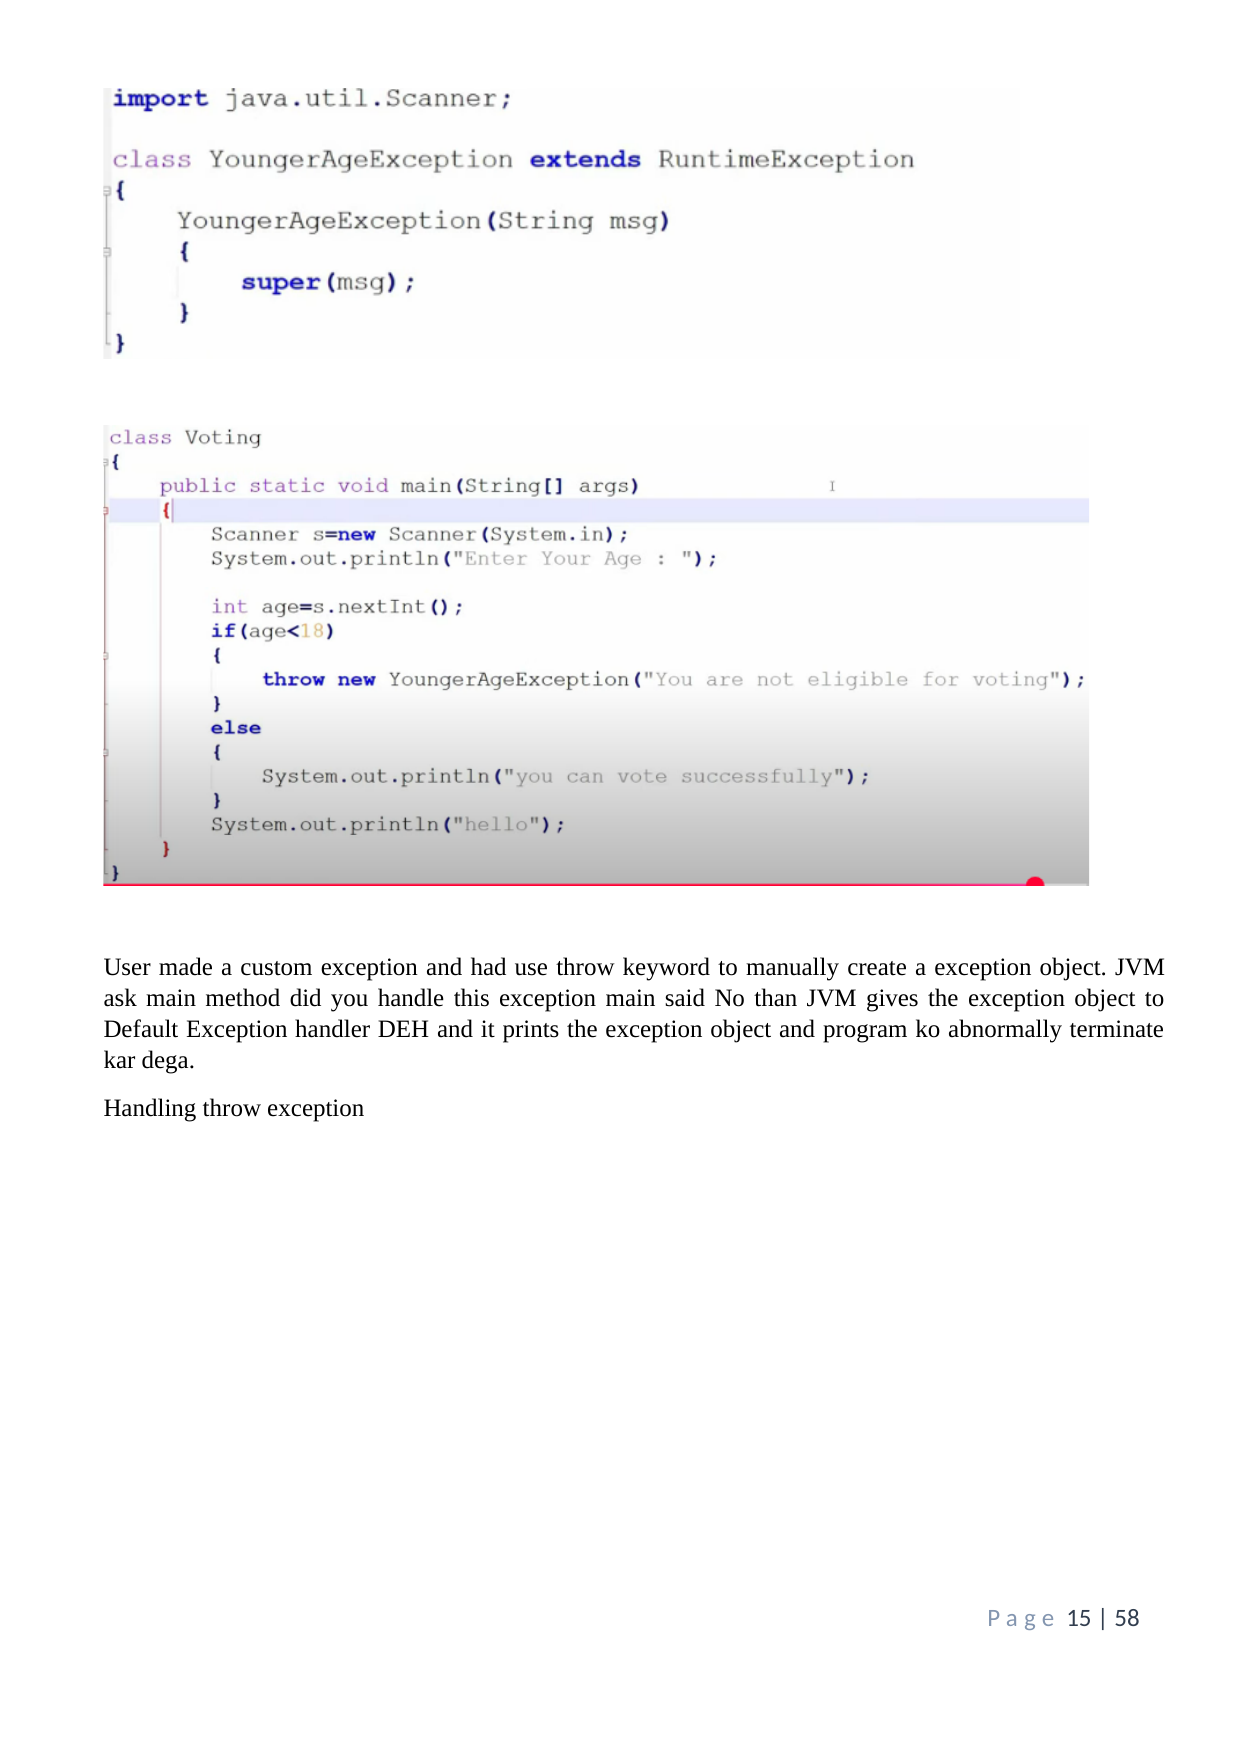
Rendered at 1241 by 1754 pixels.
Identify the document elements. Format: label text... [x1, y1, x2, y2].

picture [103, 88, 1021, 359]
text Handling throw exception [103, 1093, 1166, 1122]
text User made a custom exception and had use throw keyword to manually create a exception object. JVM ask main method did you handle this exception main said No than JVM gives the exception object to Default Exception handler DEH and it prints the exception object and program ko abnormally terminate kar dega. [103, 952, 1166, 1074]
picture [103, 425, 1090, 886]
